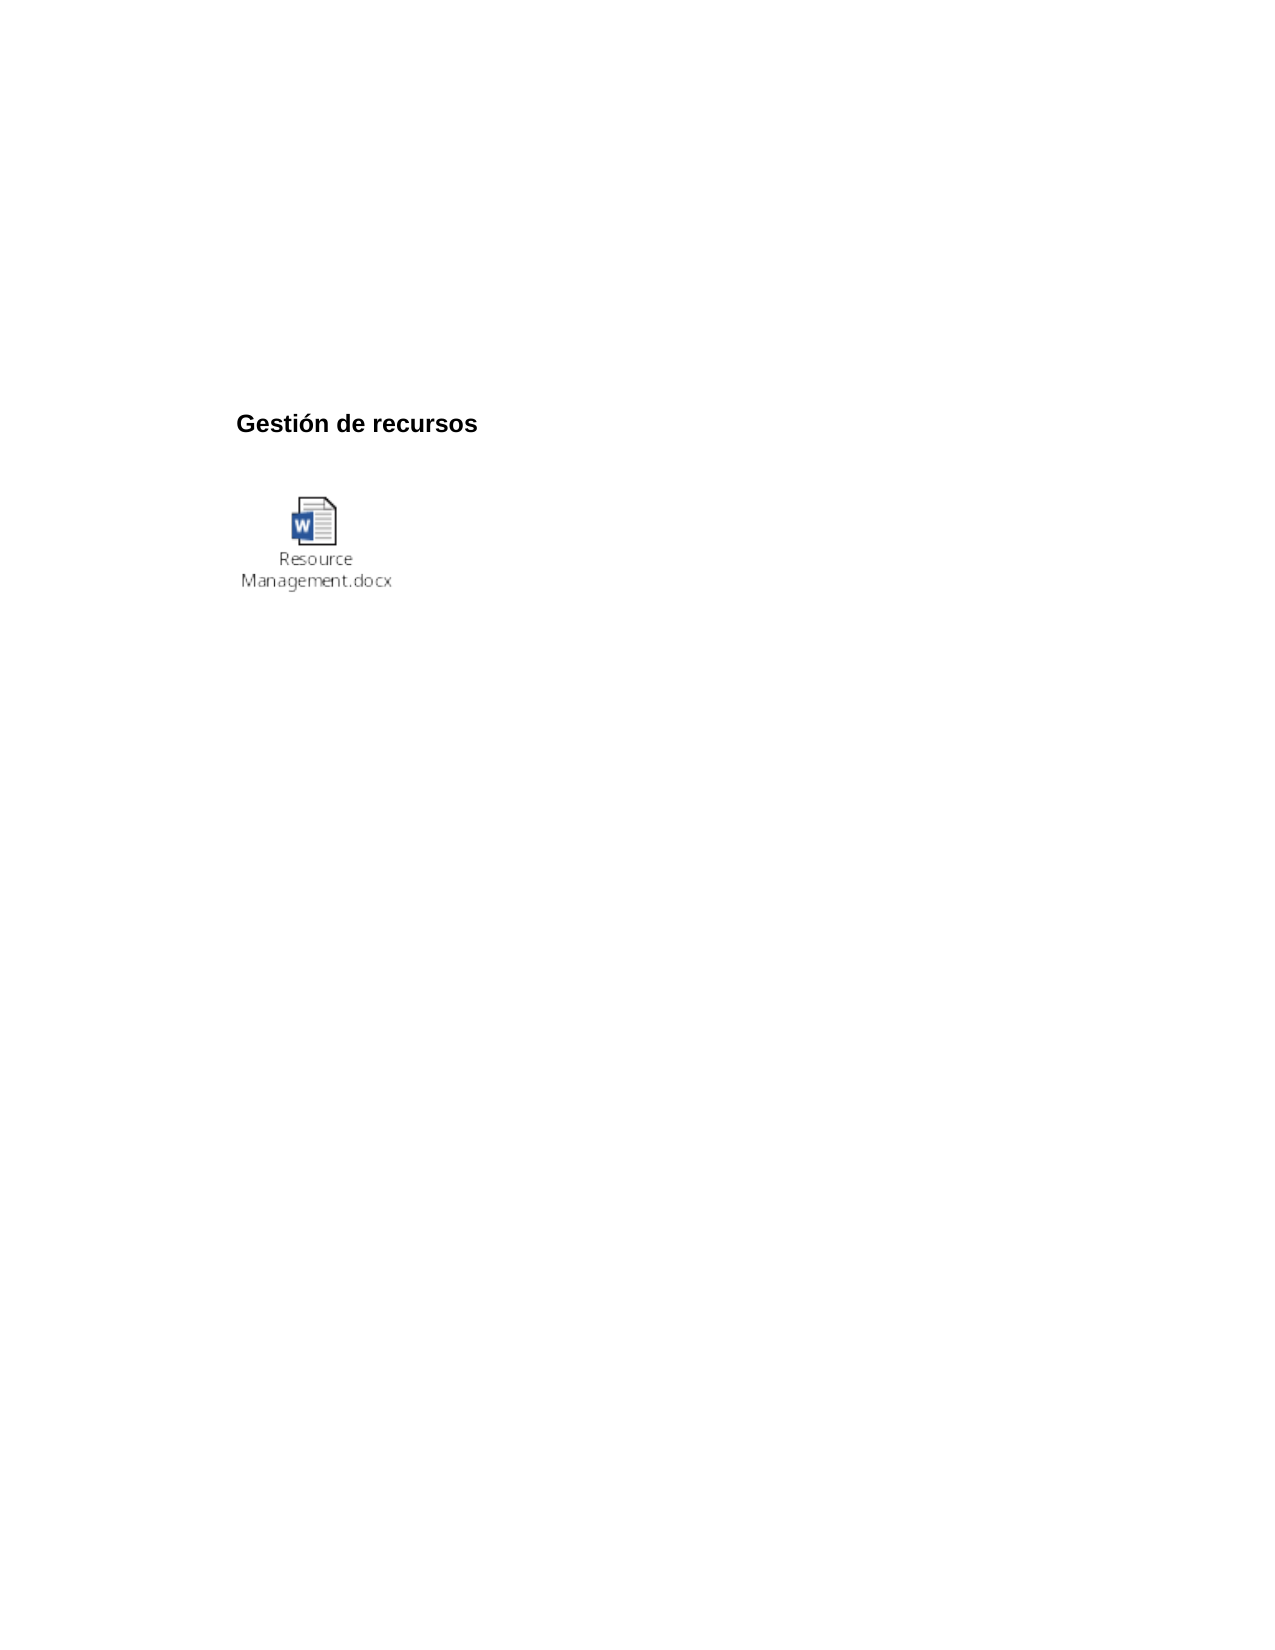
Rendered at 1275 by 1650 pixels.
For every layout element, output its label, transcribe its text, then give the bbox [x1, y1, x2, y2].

text Gestión de recursos [236, 409, 1127, 437]
